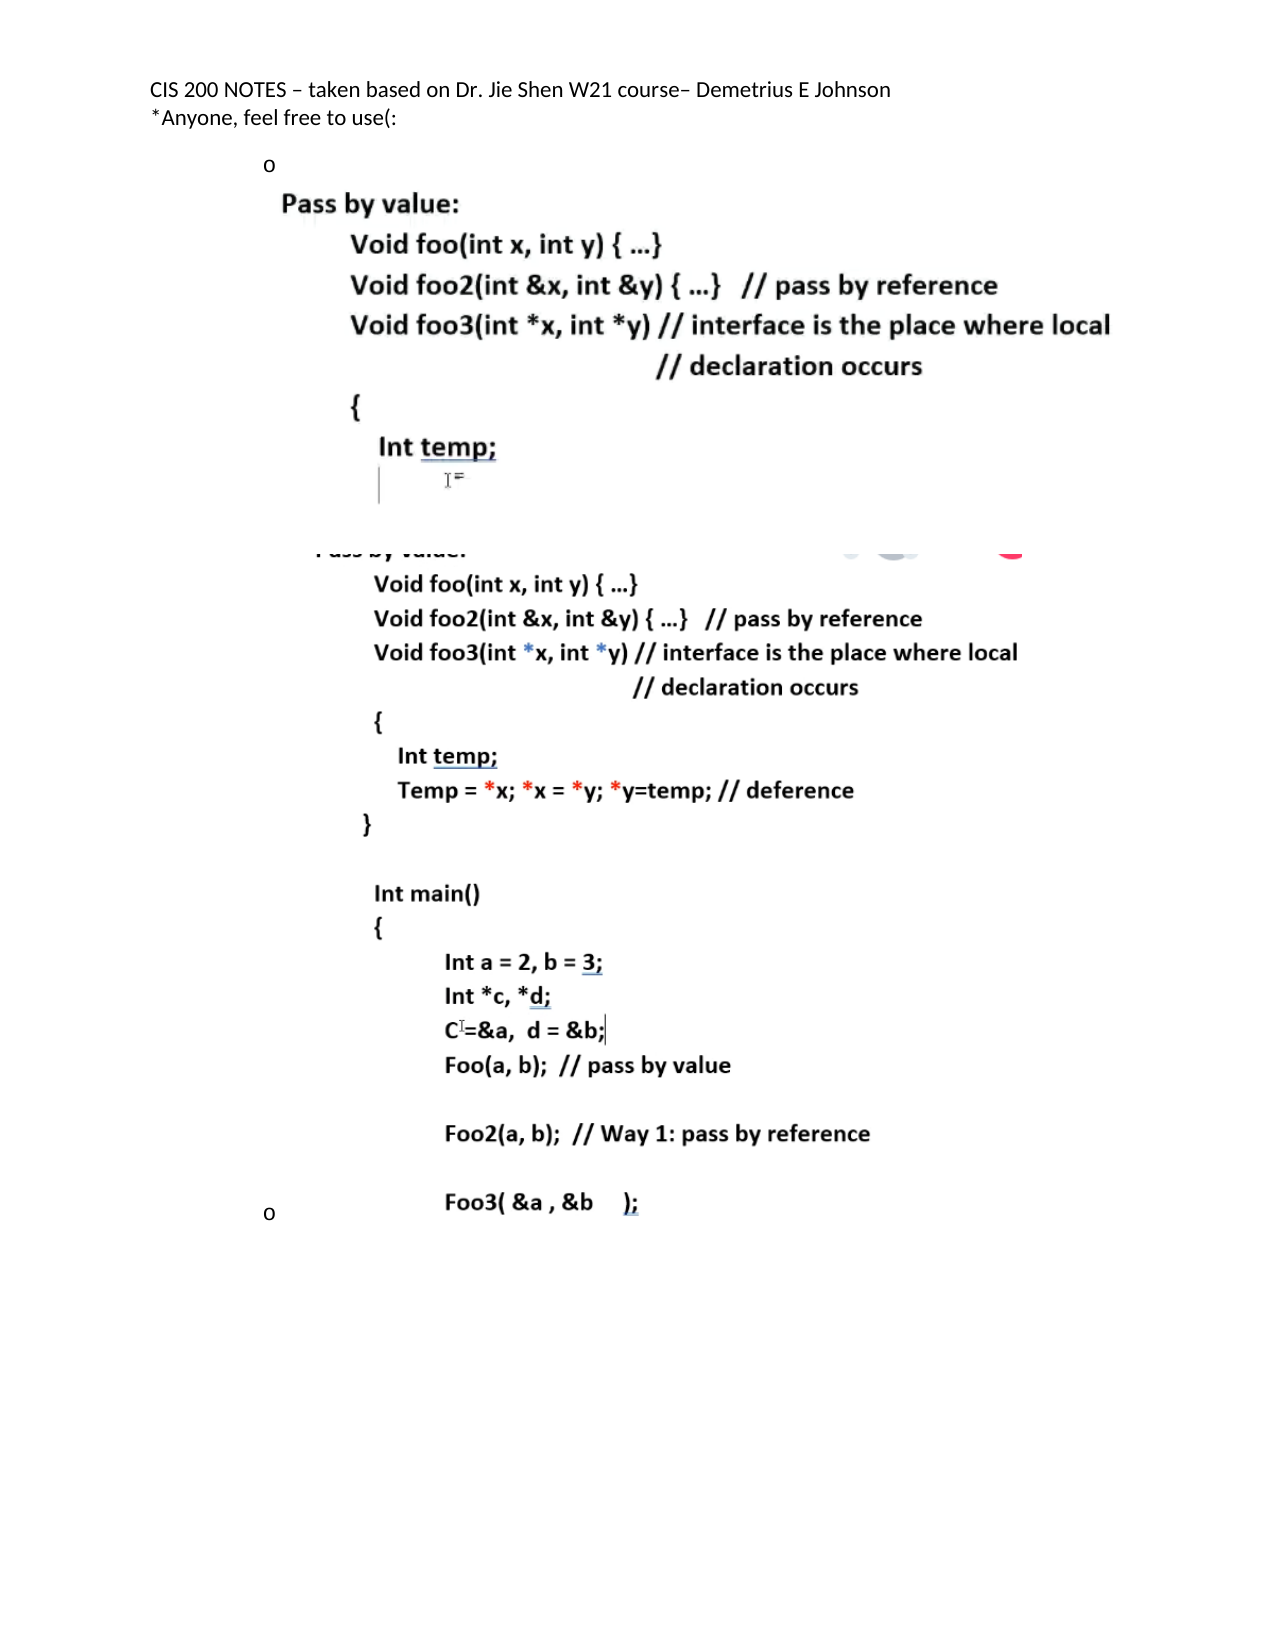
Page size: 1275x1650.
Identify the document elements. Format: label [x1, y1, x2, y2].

picture [262, 181, 1113, 552]
picture [300, 554, 1022, 1221]
